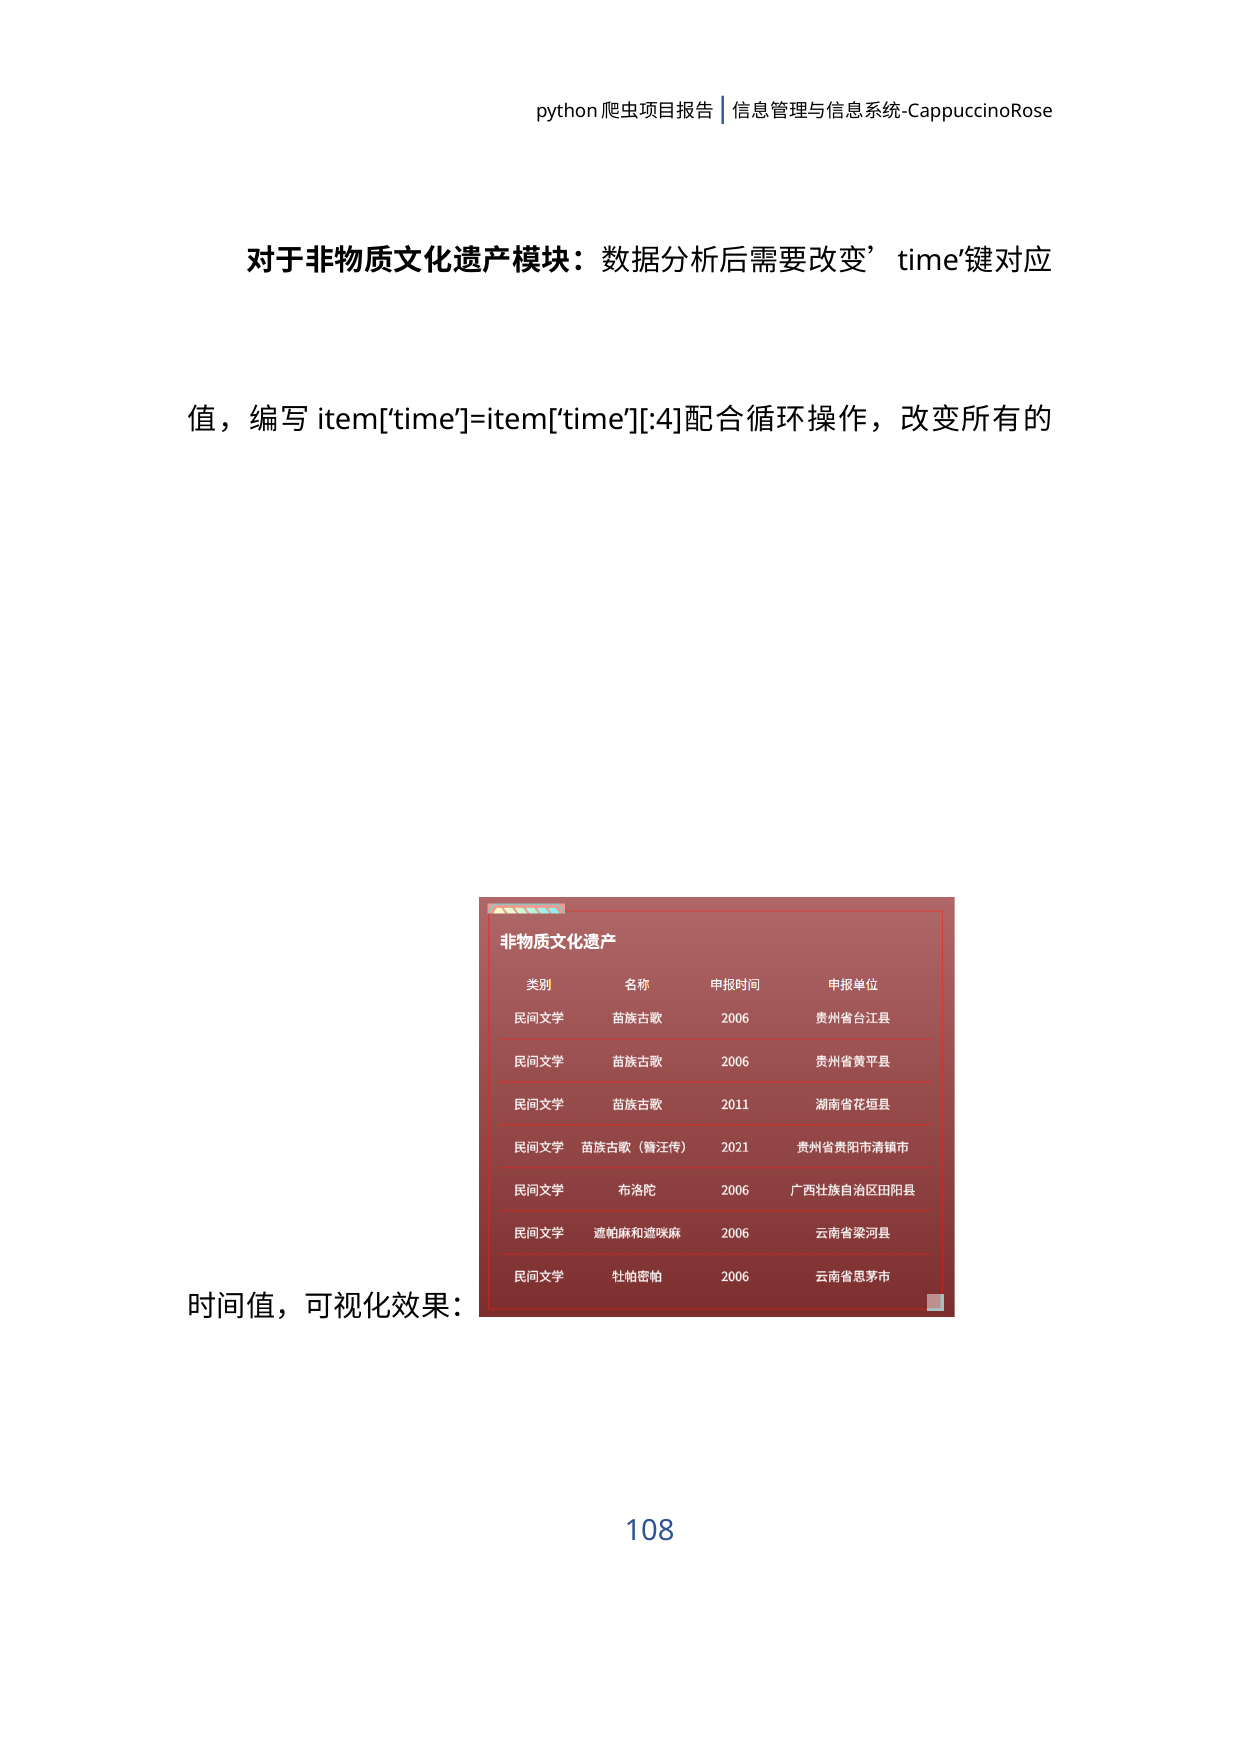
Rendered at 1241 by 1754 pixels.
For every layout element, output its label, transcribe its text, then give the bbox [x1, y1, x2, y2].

text 对于非物质文化遗产模块：数据分析后需要改变’time’键对应值，编写item[‘time’]=item[‘time’][:4]配合循环操作，改变所有的时间值，可视化效果： [187, 218, 1053, 1329]
picture [479, 897, 955, 1317]
